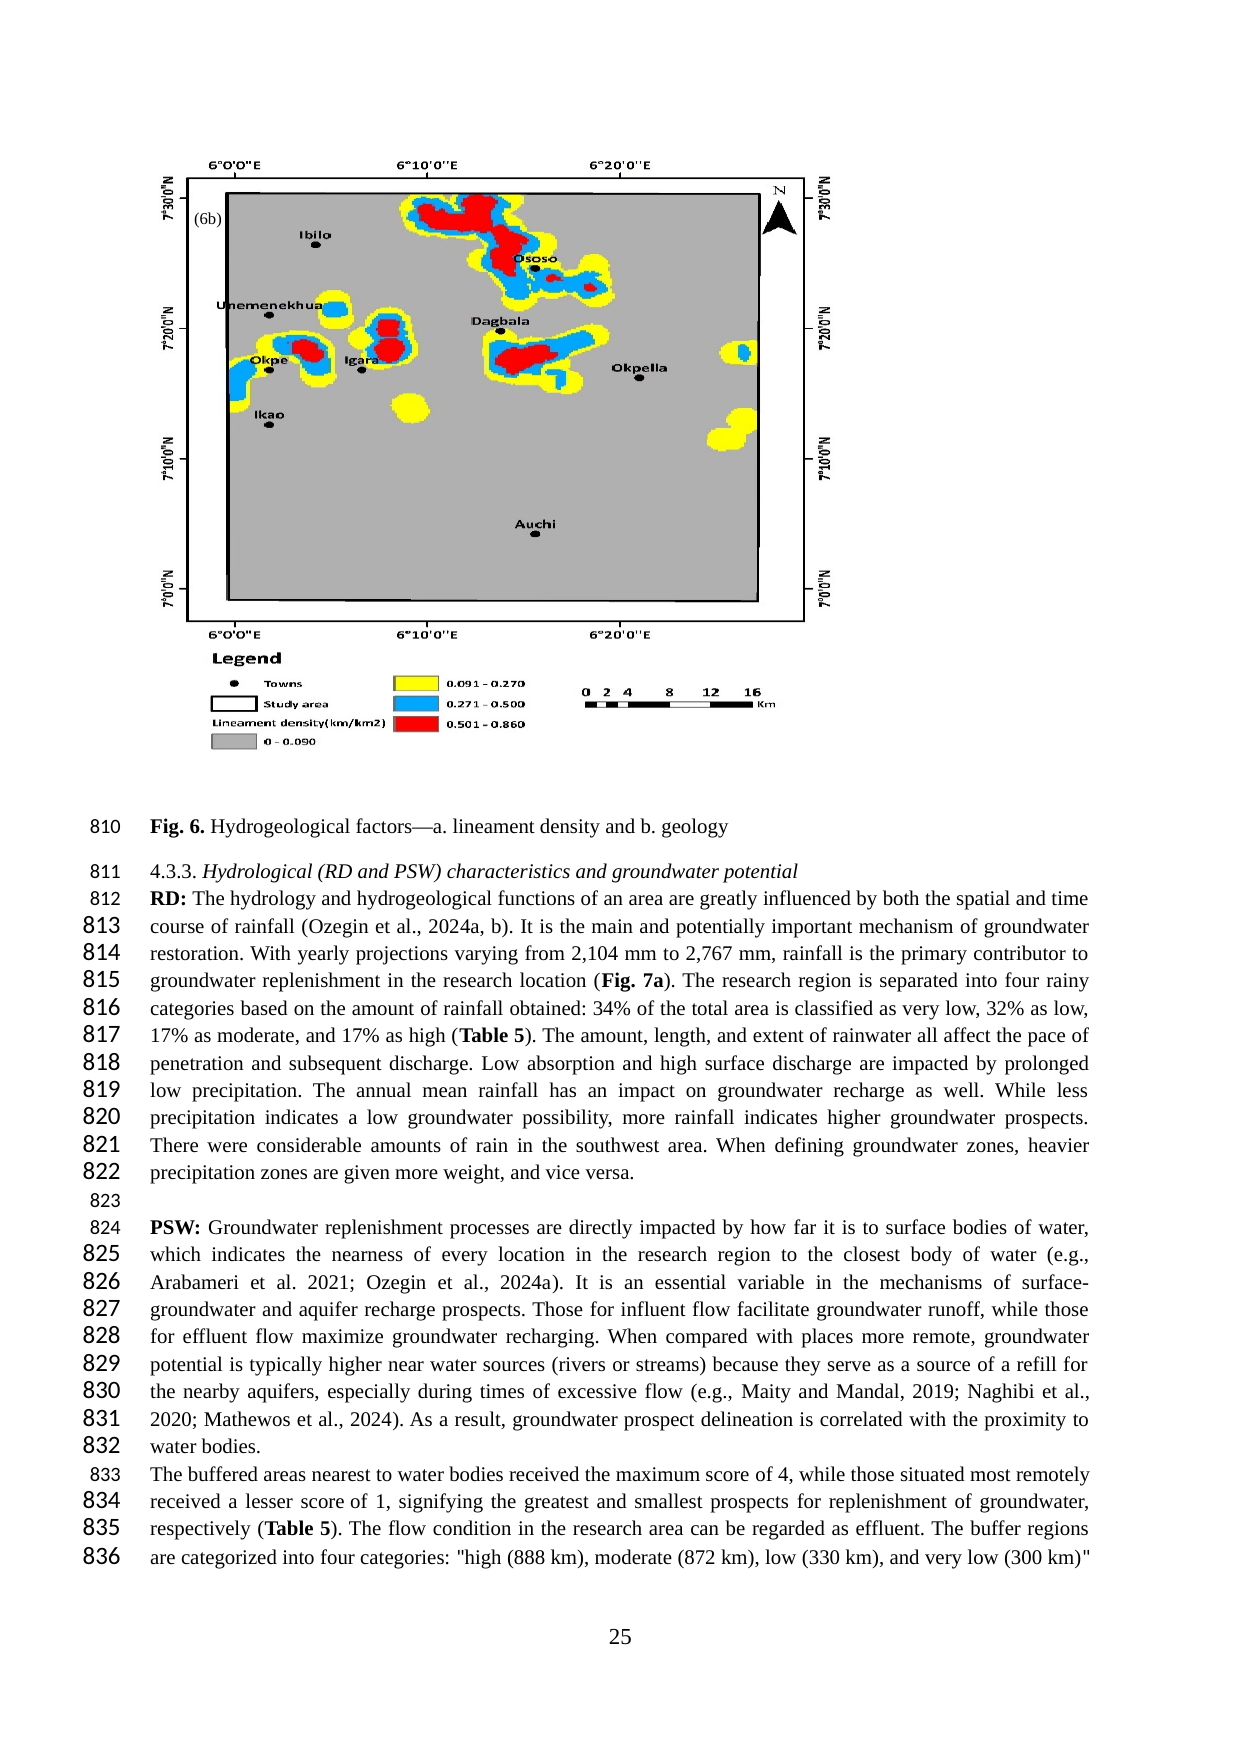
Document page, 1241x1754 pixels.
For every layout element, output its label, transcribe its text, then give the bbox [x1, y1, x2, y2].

text Fig. 6. Hydrogeological factors—a. lineament density and b. geology [150, 814, 1090, 838]
picture [150, 150, 846, 759]
text PSW: Groundwater replenishment processes are directly impacted by how far it is to surface bodies of water, which indicates the nearness of every location in the research region to the closest body of water (e.g., Arabameri et al. 2021; Ozegin et al., 2024a). It is an essential variable in the mechanisms of surface-groundwater and aquifer recharge prospects. Those for influent flow facilitate groundwater runoff, while those for effluent flow maximize groundwater recharging. When compared with places more remote, groundwater potential is typically higher near water sources (rivers or streams) because they serve as a source of a refill for the nearby aquifers, especially during times of excessive flow (e.g., Maity and Mandal, 2019; Naghibi et al., 2020; Mathewos et al., 2024). As a result, groundwater prospect delineation is correlated with the proximity to water bodies. [150, 1215, 1090, 1458]
text RD: The hydrology and hydrogeological functions of an area are greatly influenced by both the spatial and time course of rainfall (Ozegin et al., 2024a, b). It is the main and potentially important mechanism of groundwater restoration. With yearly projections varying from 2,104 mm to 2,767 mm, rainfall is the primary contributor to groundwater replenishment in the research location (Fig. 7a). The research region is separated into four rainy categories based on the amount of rainfall obtained: 34% of the total area is classified as very low, 32% as low, 17% as moderate, and 17% as high (Table 5). The amount, length, and extent of rainwater all affect the pace of penetration and subsequent discharge. Low absorption and high surface discharge are impacted by prolonged low precipitation. The annual mean rainfall has an impact on groundwater recharge as well. While less precipitation indicates a low groundwater possibility, more rainfall indicates higher groundwater prospects. There were considerable amounts of rain in the southwest area. When defining groundwater zones, heavier precipitation zones are given more weight, and vice versa. [150, 886, 1090, 1184]
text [150, 1461, 1090, 1569]
text 4.3.3. Hydrological (RD and PSW) characteristics and groundwater potential [150, 859, 1090, 883]
